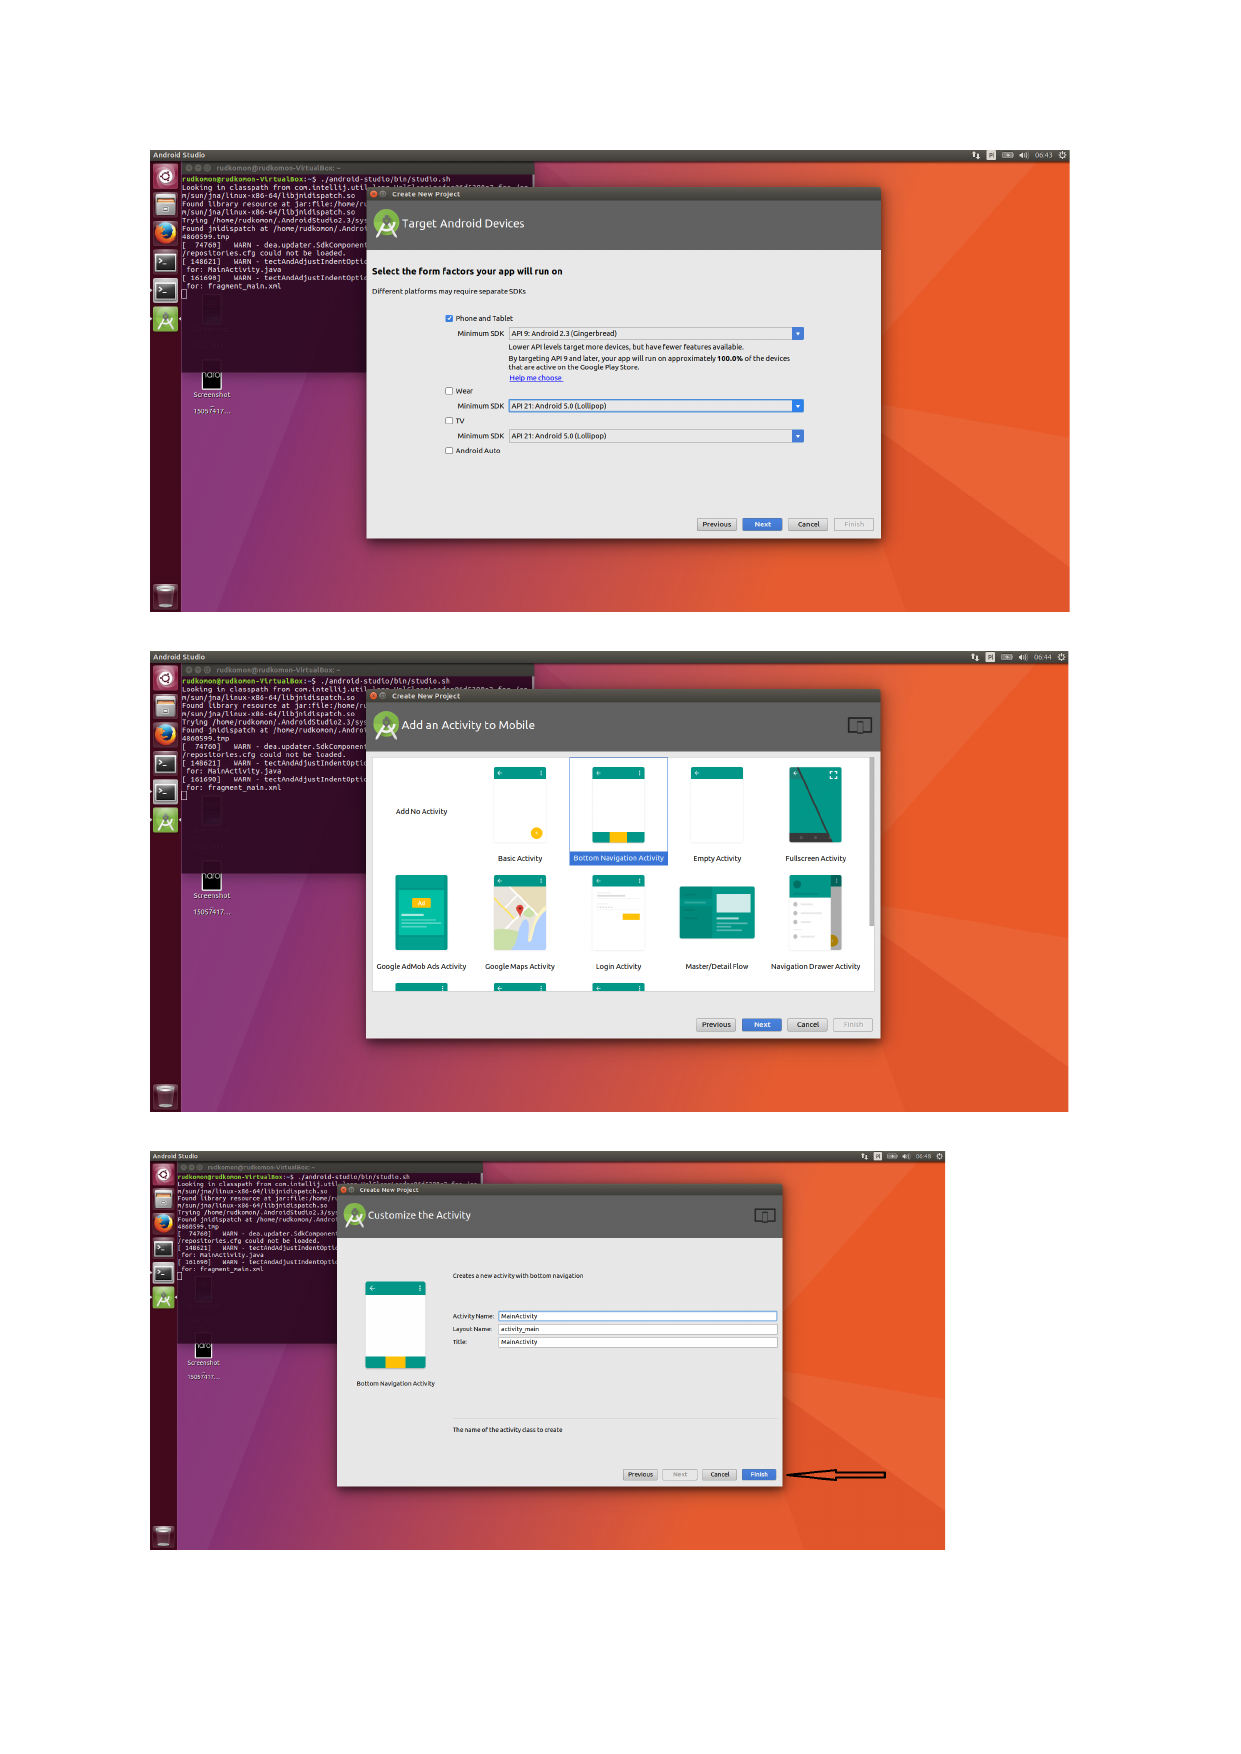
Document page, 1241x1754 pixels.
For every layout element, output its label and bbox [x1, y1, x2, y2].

picture [150, 1151, 946, 1550]
picture [150, 651, 1069, 1112]
picture [150, 150, 1070, 612]
